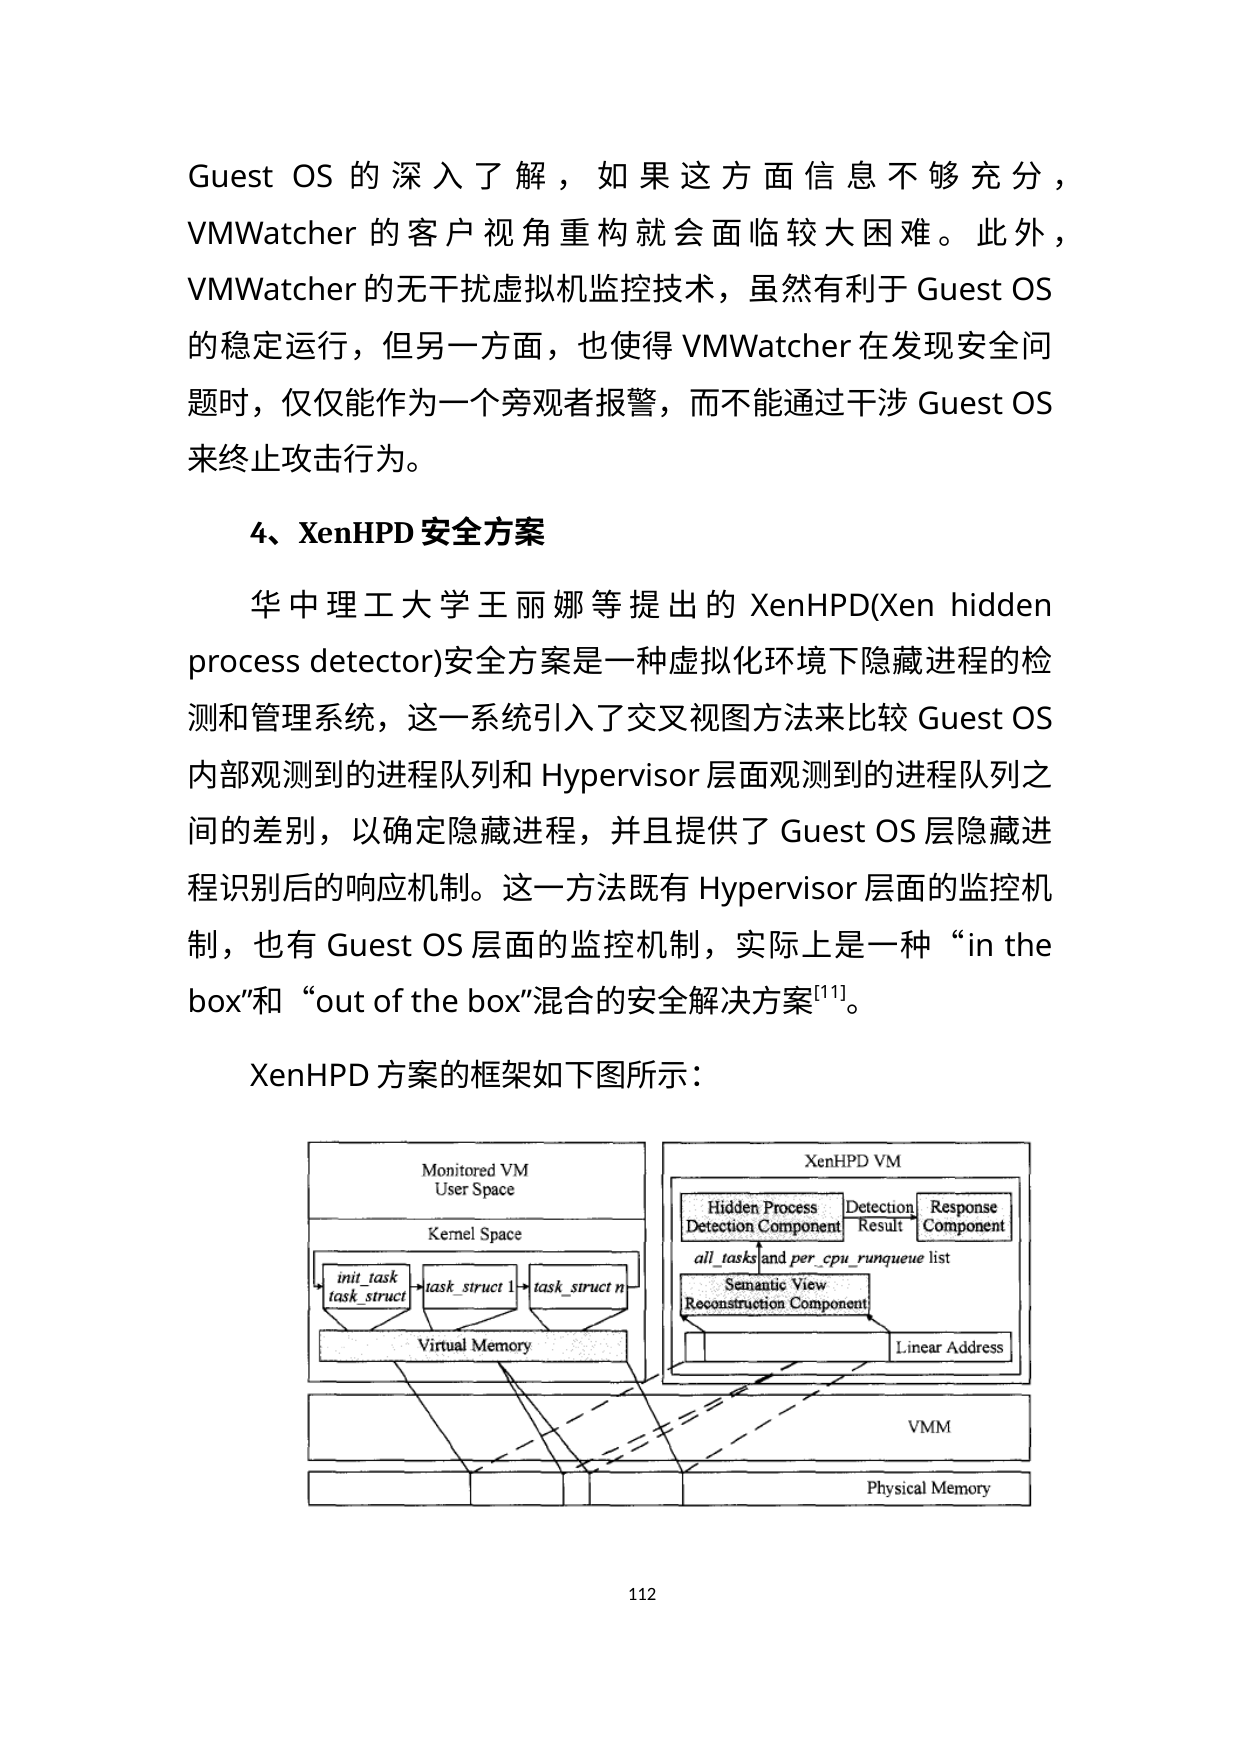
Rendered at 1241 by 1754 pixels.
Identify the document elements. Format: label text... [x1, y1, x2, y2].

text XenHPD方案的框架如下图所示： [187, 1050, 1053, 1095]
text 华中理工大学王丽娜等提出的XenHPD(Xen hidden process detector)安全方案是一种虚拟化环境下隐藏进程的检测和管理系统，这一系统引入了交叉视图方法来比较Guest OS内部观测到的进程队列和Hypervisor层面观测到的进程队列之间的差别，以确定隐藏进程，并且提供了Guest OS层隐藏进程识别后的响应机制。这一方法既有Hypervisor层面的监控机制，也有Guest OS层面的监控机制，实际上是一种“in the box”和“out of the box”混合的安全解决方案[11]。 [187, 580, 1053, 1022]
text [187, 151, 1053, 480]
subtitle 4、XenHPD安全方案 [187, 507, 1053, 552]
